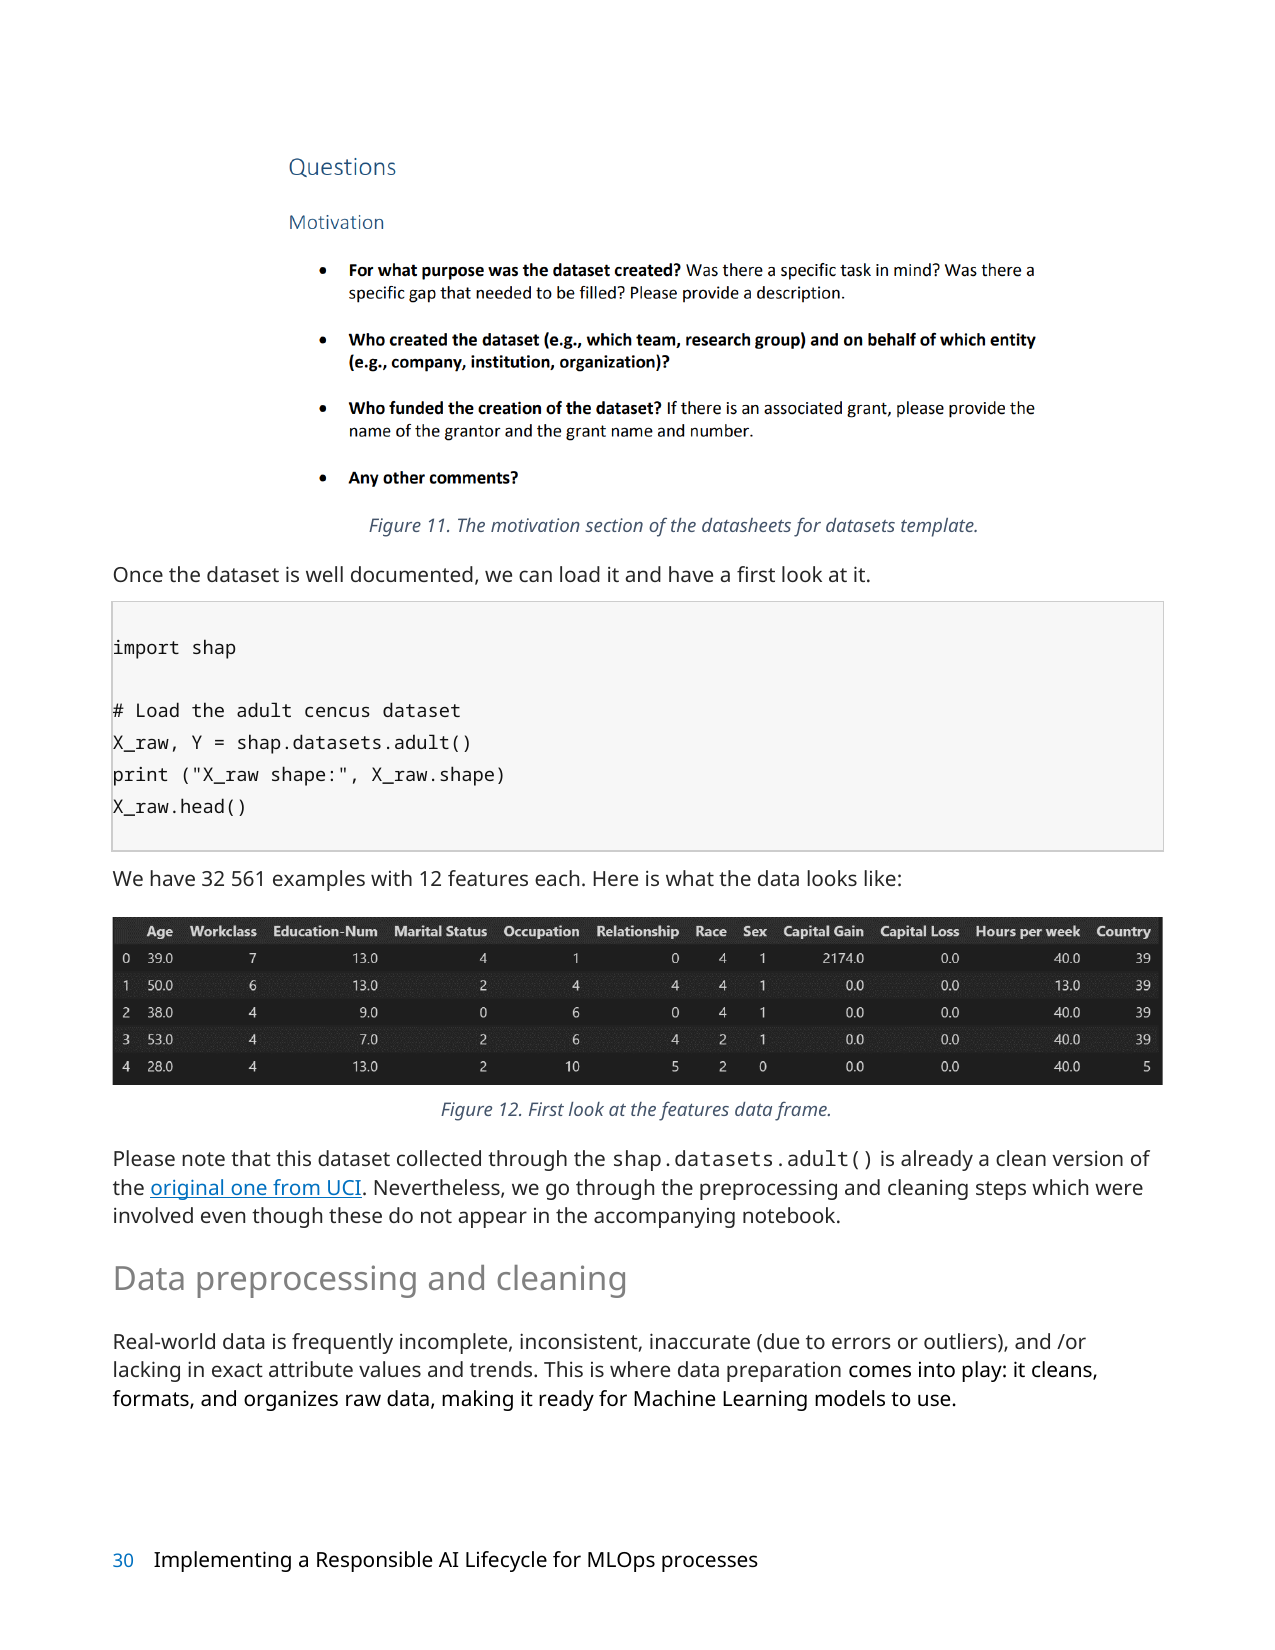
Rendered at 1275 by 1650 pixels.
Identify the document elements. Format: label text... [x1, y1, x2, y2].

picture [286, 150, 1064, 499]
text Real-world data is frequently incomplete, inconsistent, inaccurate (due to errors or outliers), and /or lacking in exact attribute values and trends. This is where data preparation comes into play: it cleans, formats, and organizes raw data, making it ready for Machine Learning models to use. [112, 1327, 1157, 1412]
text print ("X_raw shape:", X_raw.shape) [113, 759, 1163, 787]
text X_raw, Y = shap.datasets.adult() [113, 728, 1163, 755]
subtitle Data preprocessing and cleaning [112, 1254, 1162, 1300]
text X_raw.head() [113, 791, 1163, 818]
text import shap [113, 632, 1163, 659]
text Once the dataset is well documented, we can load it and have a first look at it. [112, 560, 1157, 588]
text Please note that this dataset collected through the shap.datasets.adult() is already a clean version of the original one from UCI. Nevertheless, we go through the preprocessing and cleaning steps which were involved even though these do not appear in the accompanying notebook. [112, 1144, 1157, 1229]
picture [112, 917, 1163, 1085]
text We have 32 561 examples with 12 features each. Here is what the data looks like: [112, 864, 1157, 893]
text # Load the adult cencus dataset [113, 696, 1163, 723]
